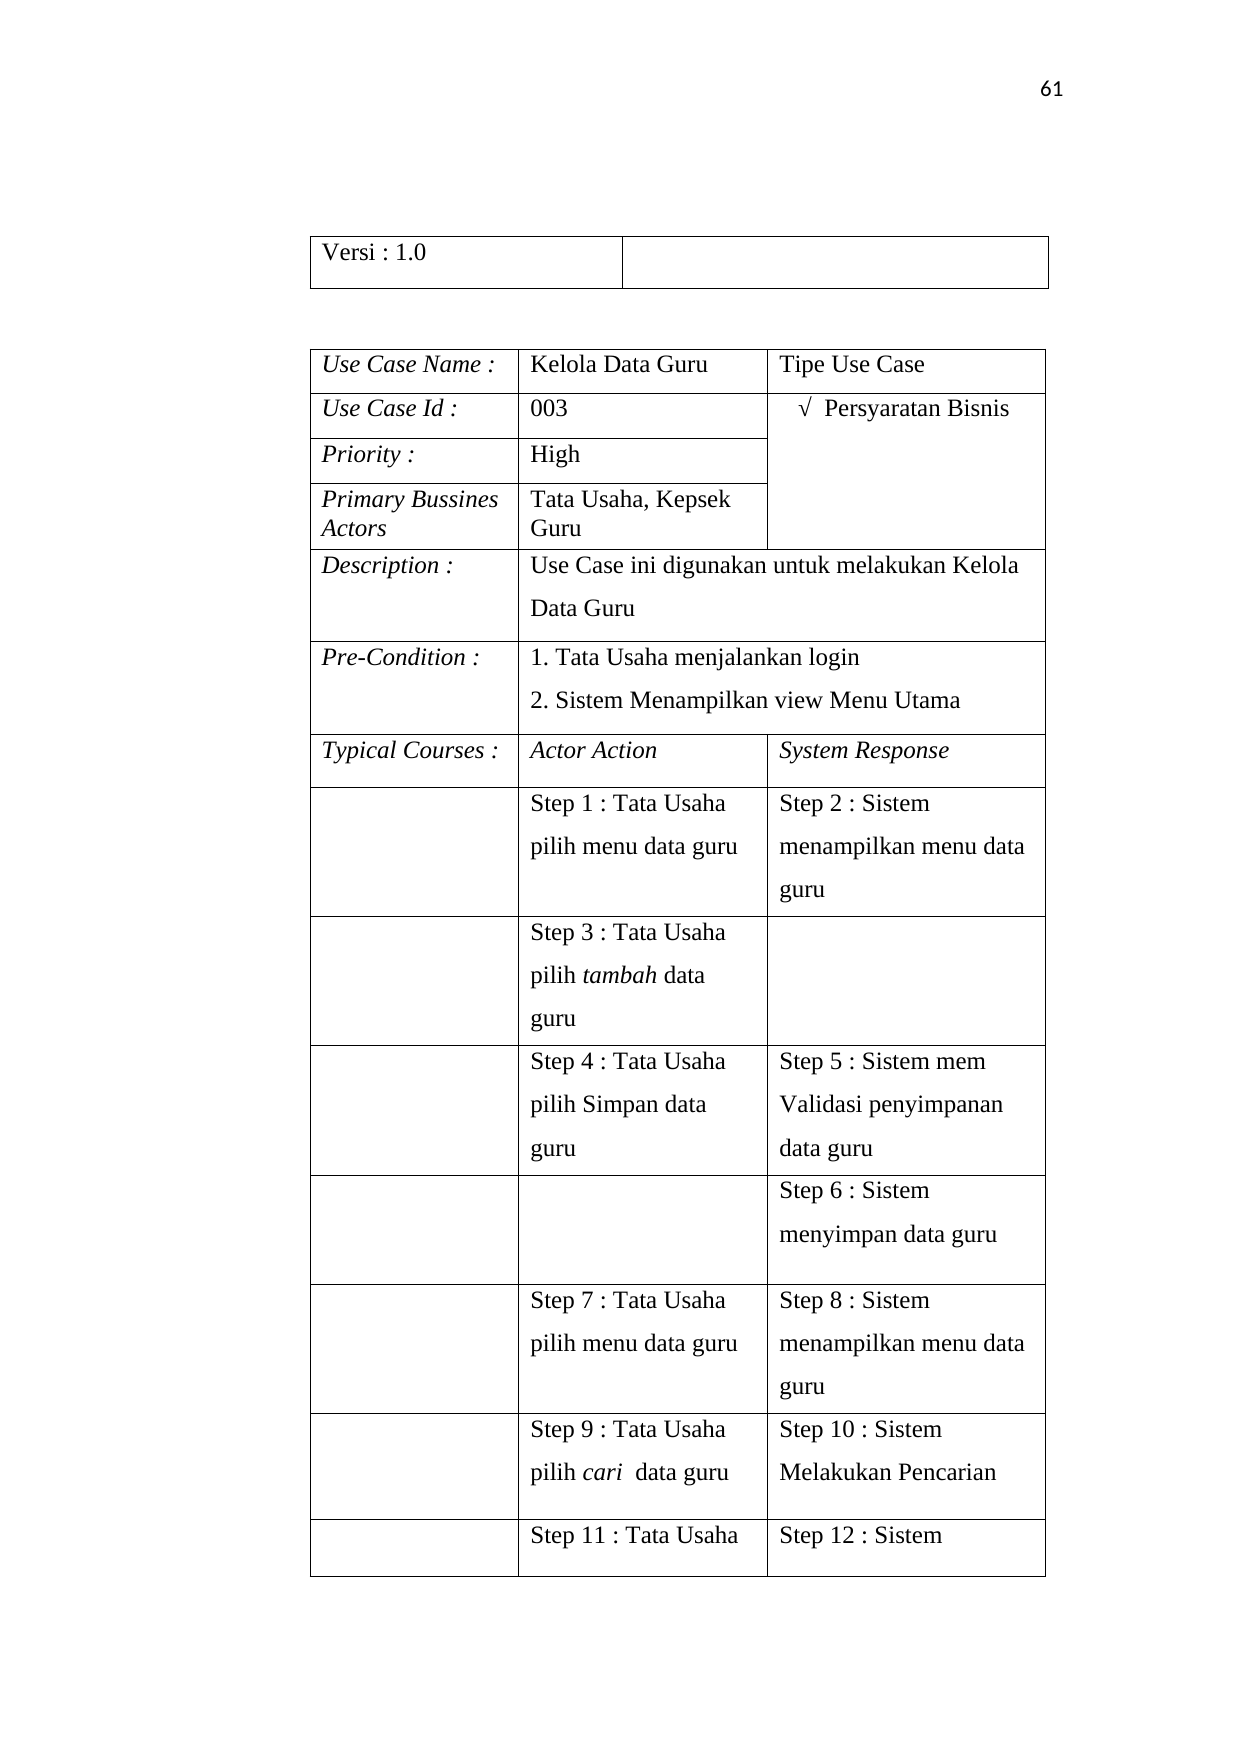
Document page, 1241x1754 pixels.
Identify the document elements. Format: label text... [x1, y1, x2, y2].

table_cell [623, 237, 1048, 288]
table_cell Pre-Condition : [311, 642, 518, 734]
table_cell [311, 1414, 518, 1519]
table_header Kelola Data Guru [519, 350, 767, 392]
table_header Tipe Use Case [768, 350, 1045, 392]
table_cell [768, 917, 1045, 1045]
table_cell [311, 1285, 518, 1413]
table_cell Step 1 : Tata Usaha pilih menu data guru [519, 788, 767, 916]
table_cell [519, 1520, 767, 1576]
table_cell Versi : 1.0 [311, 237, 622, 288]
table_cell [311, 1176, 518, 1284]
table_cell Step 4 : Tata Usaha pilih Simpan data guru [519, 1046, 767, 1174]
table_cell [768, 1520, 1045, 1576]
table_cell [311, 917, 518, 1045]
table_cell Tata Usaha, Kepsek Guru [519, 484, 767, 549]
table_cell High [519, 439, 767, 483]
table_cell Description : [311, 550, 518, 641]
table_cell [311, 788, 518, 916]
table_cell Step 6 : Sistem menyimpan data guru [768, 1176, 1045, 1284]
table_header Use Case Name : [311, 350, 518, 392]
table_cell Actor Action [519, 735, 767, 787]
table_cell Step 5 : Sistem mem Validasi penyimpanan data guru [768, 1046, 1045, 1174]
table_cell Priority : [311, 439, 518, 483]
table_cell Use Case Id : [311, 394, 518, 438]
table_cell Step 10 : Sistem Melakukan Pencarian [768, 1414, 1045, 1519]
table_cell Step 8 : Sistem menampilkan menu data guru [768, 1285, 1045, 1413]
table_cell [311, 1520, 518, 1576]
table_cell Step 2 : Sistem menampilkan menu data guru [768, 788, 1045, 916]
table_cell 1. Tata Usaha menjalankan login 2. Sistem Menampilkan view Menu Utama [519, 642, 1045, 734]
table_cell Step 9 : Tata Usaha pilih cari data guru [519, 1414, 767, 1519]
table_cell √ Persyaratan Bisnis [768, 394, 1045, 549]
table_cell Step 7 : Tata Usaha pilih menu data guru [519, 1285, 767, 1413]
table_cell Step 3 : Tata Usaha pilih tambah data guru [519, 917, 767, 1045]
table_cell Typical Courses : [311, 735, 518, 787]
table_cell Primary Bussines Actors [311, 484, 518, 549]
table_cell [311, 1046, 518, 1174]
table_cell System Response [768, 735, 1045, 787]
table_cell Use Case ini digunakan untuk melakukan Kelola Data Guru [519, 550, 1045, 641]
table_cell 003 [519, 394, 767, 438]
table_cell [519, 1176, 767, 1284]
